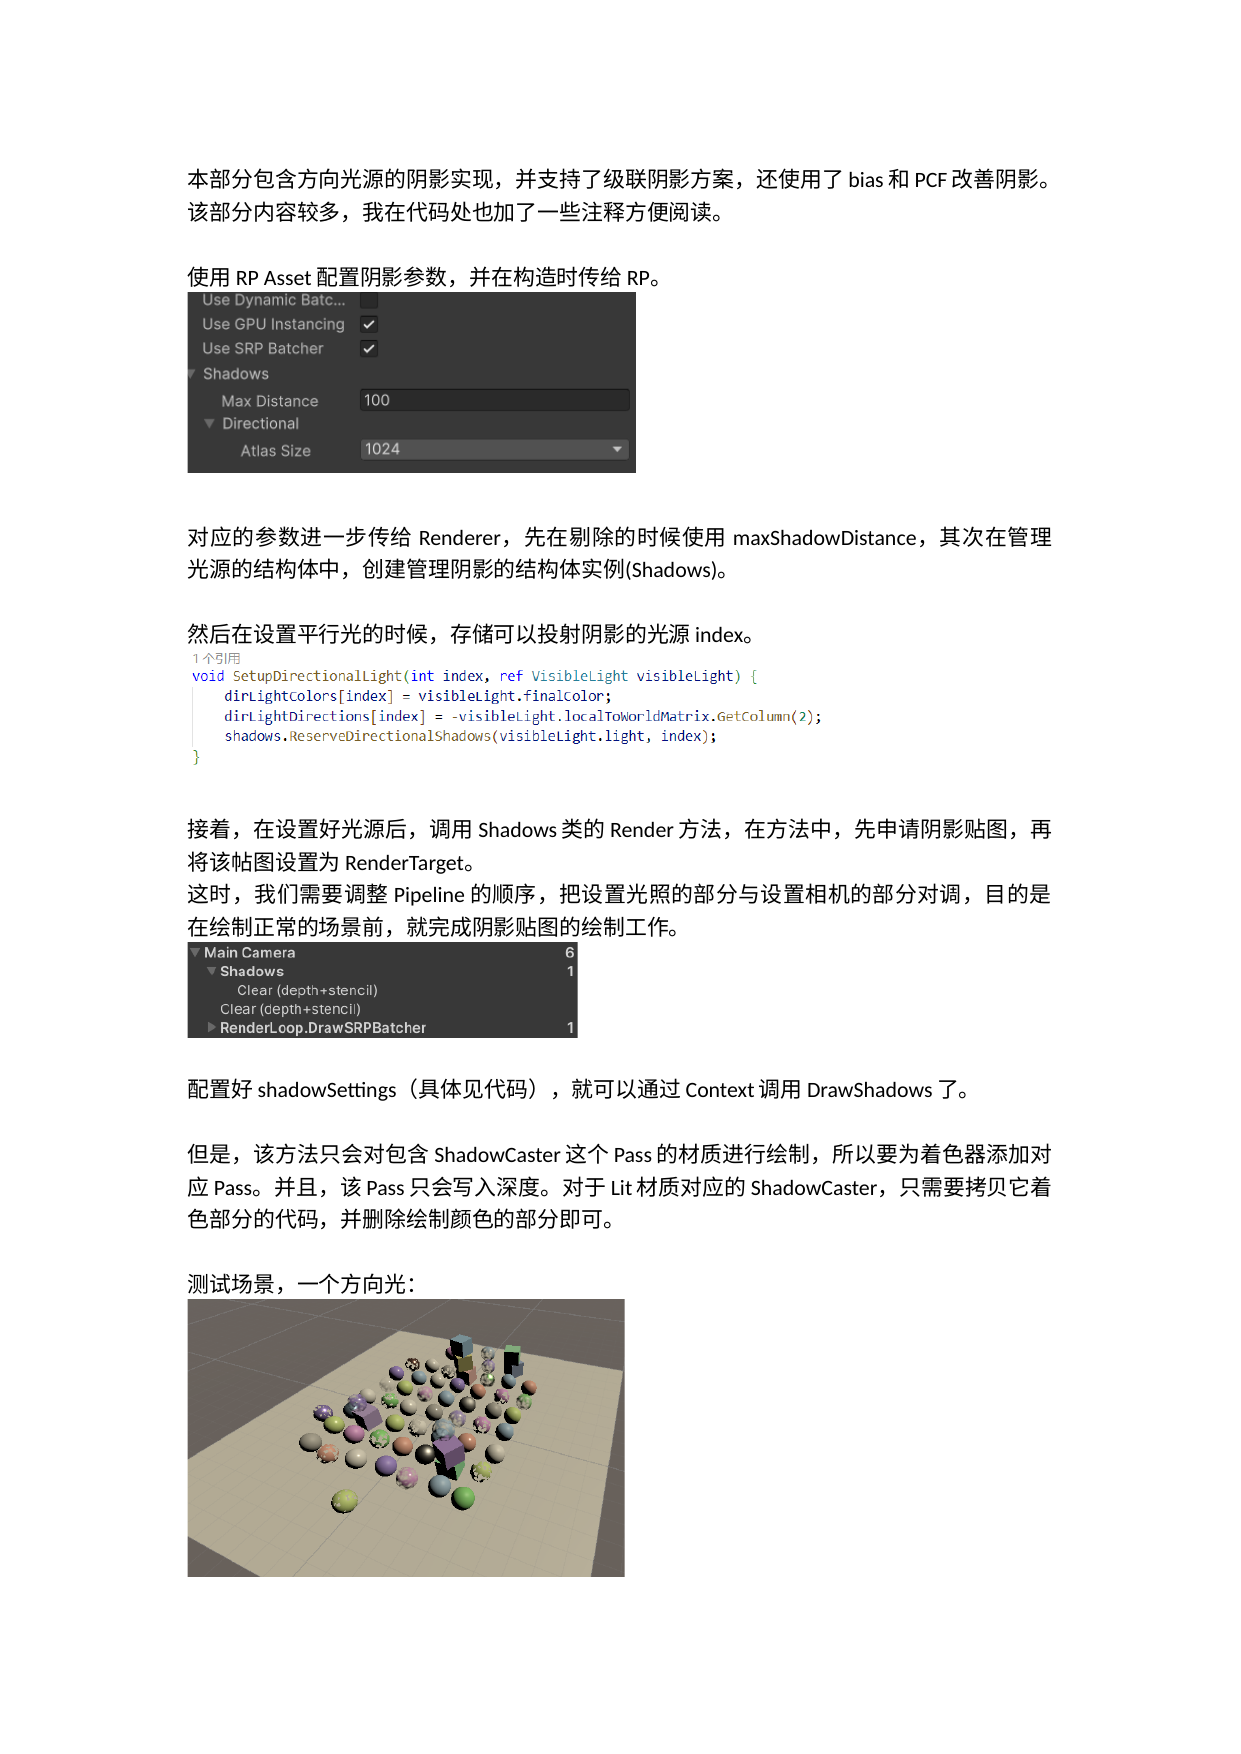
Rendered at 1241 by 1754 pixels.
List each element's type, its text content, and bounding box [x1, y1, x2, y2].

text 接着，在设置好光源后，调用Shadows类的Render方法，在方法中，先申请阴影贴图，再将该帖图设置为RenderTarget。 [187, 812, 1053, 877]
picture [187, 649, 832, 775]
text 测试场景，一个方向光： [187, 1267, 1053, 1299]
text 但是，该方法只会对包含ShadowCaster这个Pass的材质进行绘制，所以要为着色器添加对应Pass。并且，该Pass只会写入深度。对于Lit材质对应的ShadowCaster，只需要拷贝它着色部分的代码，并删除绘制颜色的部分即可。 [187, 1137, 1053, 1234]
text 然后在设置平行光的时候，存储可以投射阴影的光源index。 [187, 617, 1053, 649]
text 使用RP Asset配置阴影参数，并在构造时传给RP。 [187, 259, 1053, 292]
text 这时，我们需要调整Pipeline的顺序，把设置光照的部分与设置相机的部分对调，目的是在绘制正常的场景前，就完成阴影贴图的绘制工作。 [187, 877, 1053, 942]
text 对应的参数进一步传给Renderer，先在剔除的时候使用maxShadowDistance，其次在管理光源的结构体中，创建管理阴影的结构体实例(Shadows)。 [187, 519, 1053, 584]
text 配置好shadowSettings（具体见代码），就可以通过Context调用DrawShadows了。 [187, 1072, 1053, 1104]
picture [187, 1299, 625, 1577]
text 本部分包含方向光源的阴影实现，并支持了级联阴影方案，还使用了bias和PCF改善阴影。 [187, 162, 1053, 194]
picture [187, 942, 578, 1038]
text 该部分内容较多，我在代码处也加了一些注释方便阅读。 [187, 194, 1053, 227]
picture [187, 292, 636, 473]
